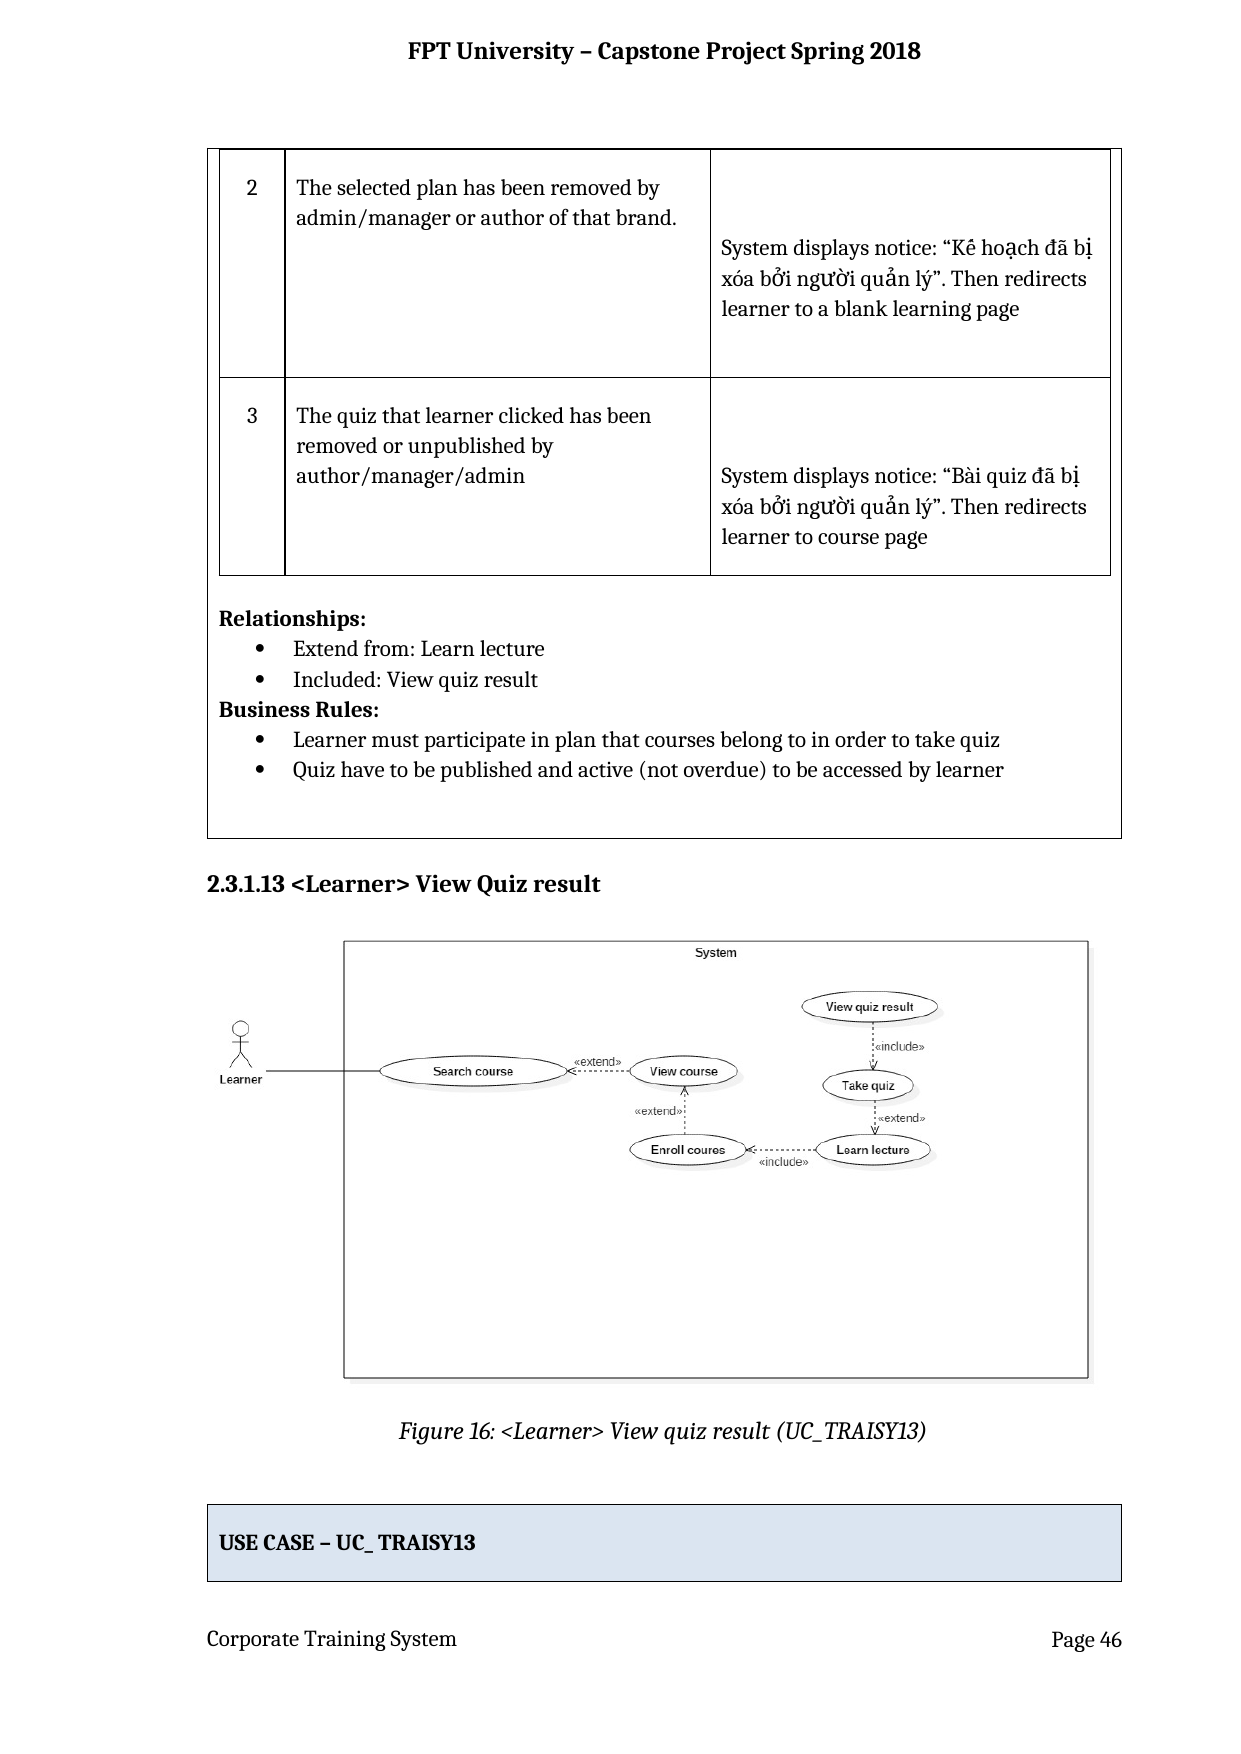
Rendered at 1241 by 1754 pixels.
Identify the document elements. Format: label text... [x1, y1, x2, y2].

picture [206, 932, 1123, 1413]
text Figure 16: <Learner> View quiz result (UC_TRAISY13) [207, 1417, 1122, 1446]
text 2.3.1.13 <Learner> View Quiz result [207, 869, 1122, 898]
table_header USE CASE – UC_ TRAISY13 [208, 1505, 1121, 1581]
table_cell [208, 149, 1121, 838]
